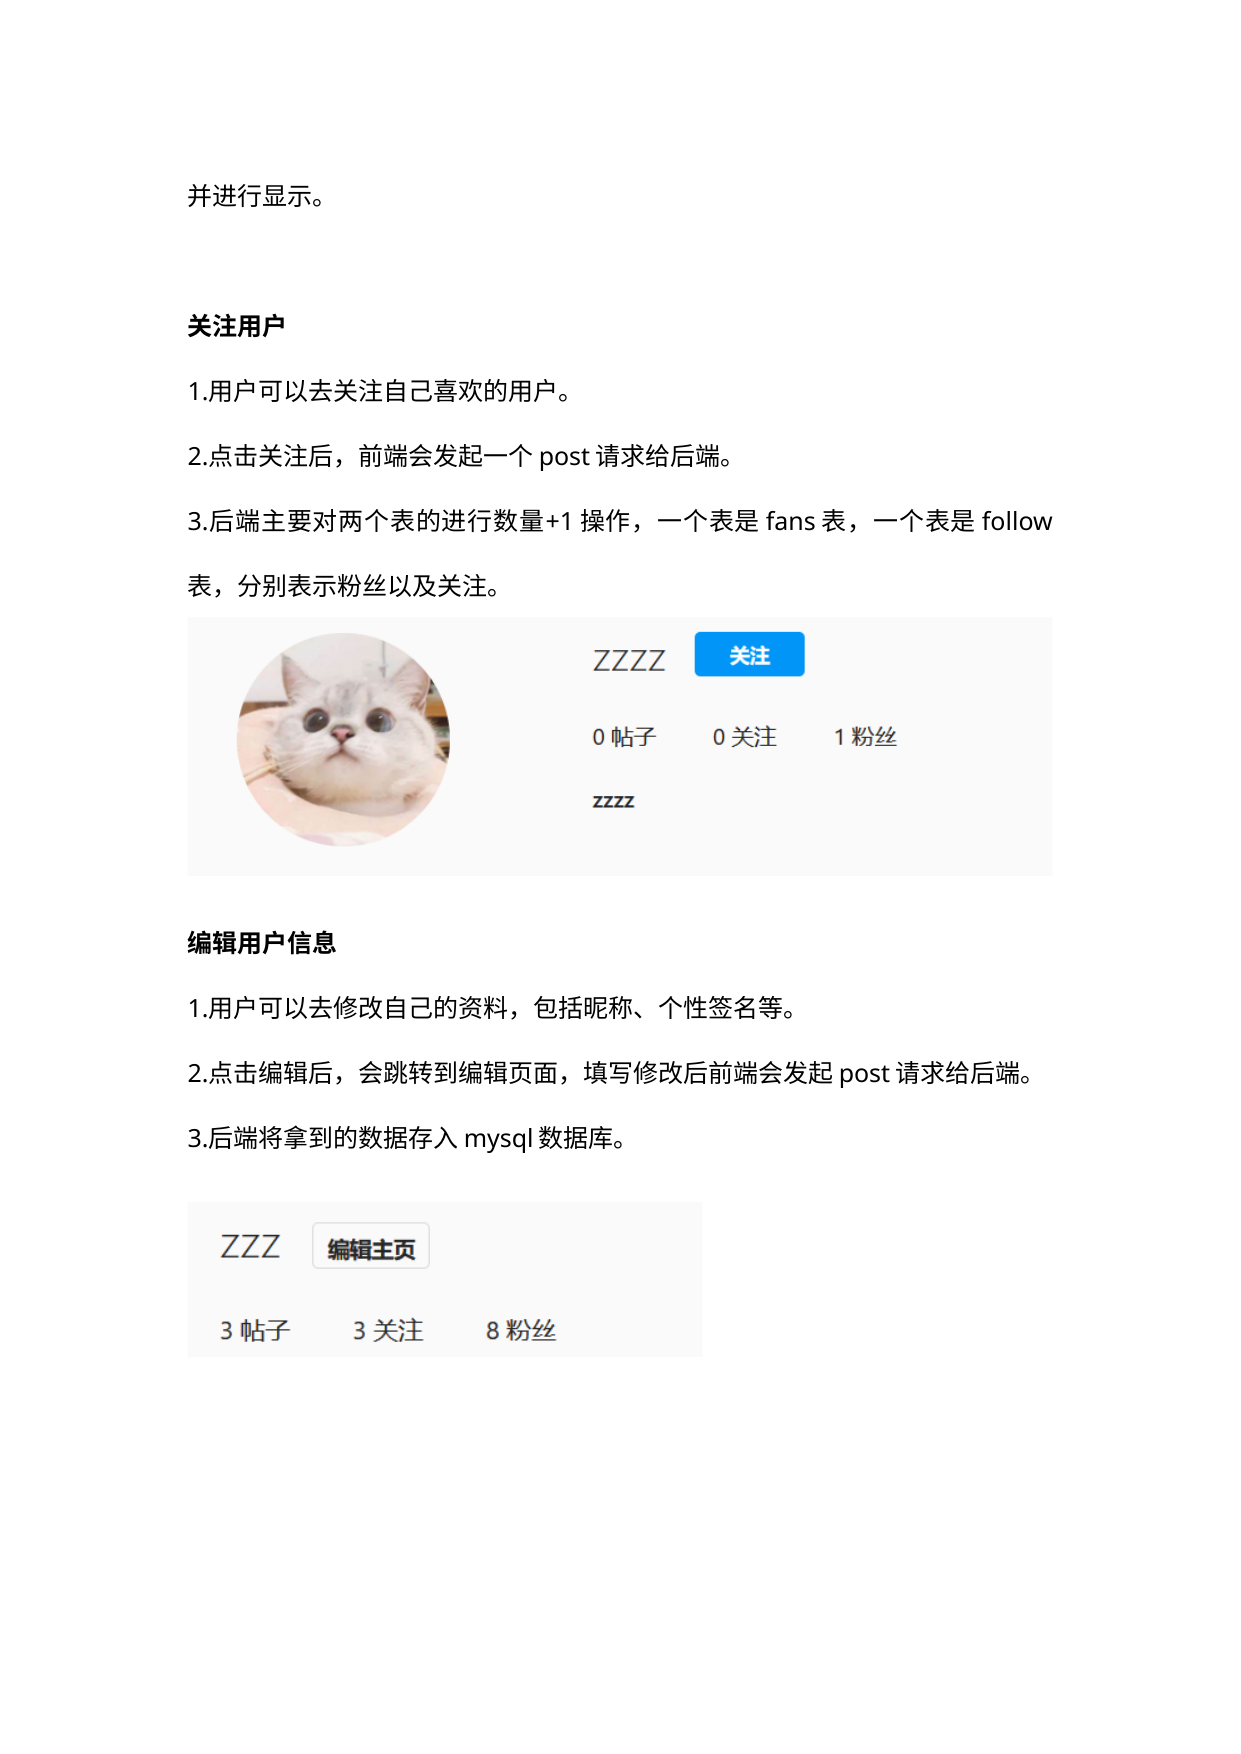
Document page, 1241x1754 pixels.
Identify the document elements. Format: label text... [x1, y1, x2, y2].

picture [187, 1202, 703, 1357]
text 3.后端将拿到的数据存入mysql数据库。 [187, 1104, 1053, 1169]
text 2.点击关注后，前端会发起一个post请求给后端。 [187, 422, 1053, 487]
picture [187, 617, 1053, 876]
text 2.后端去数据库中根据用户的uid查询该用户发布、收藏、点赞过了哪些帖子并进行显示。 [187, 162, 1053, 227]
text 2.点击编辑后，会跳转到编辑页面，填写修改后前端会发起post请求给后端。 [187, 1039, 1053, 1104]
text 编辑用户信息 [187, 909, 1053, 974]
text 关注用户 [187, 292, 1053, 357]
text 1.用户可以去修改自己的资料，包括昵称、个性签名等。 [187, 974, 1053, 1039]
text 3.后端主要对两个表的进行数量+1操作，一个表是fans表，一个表是follow表，分别表示粉丝以及关注。 [187, 487, 1053, 617]
text 1.用户可以去关注自己喜欢的用户。 [187, 357, 1053, 422]
